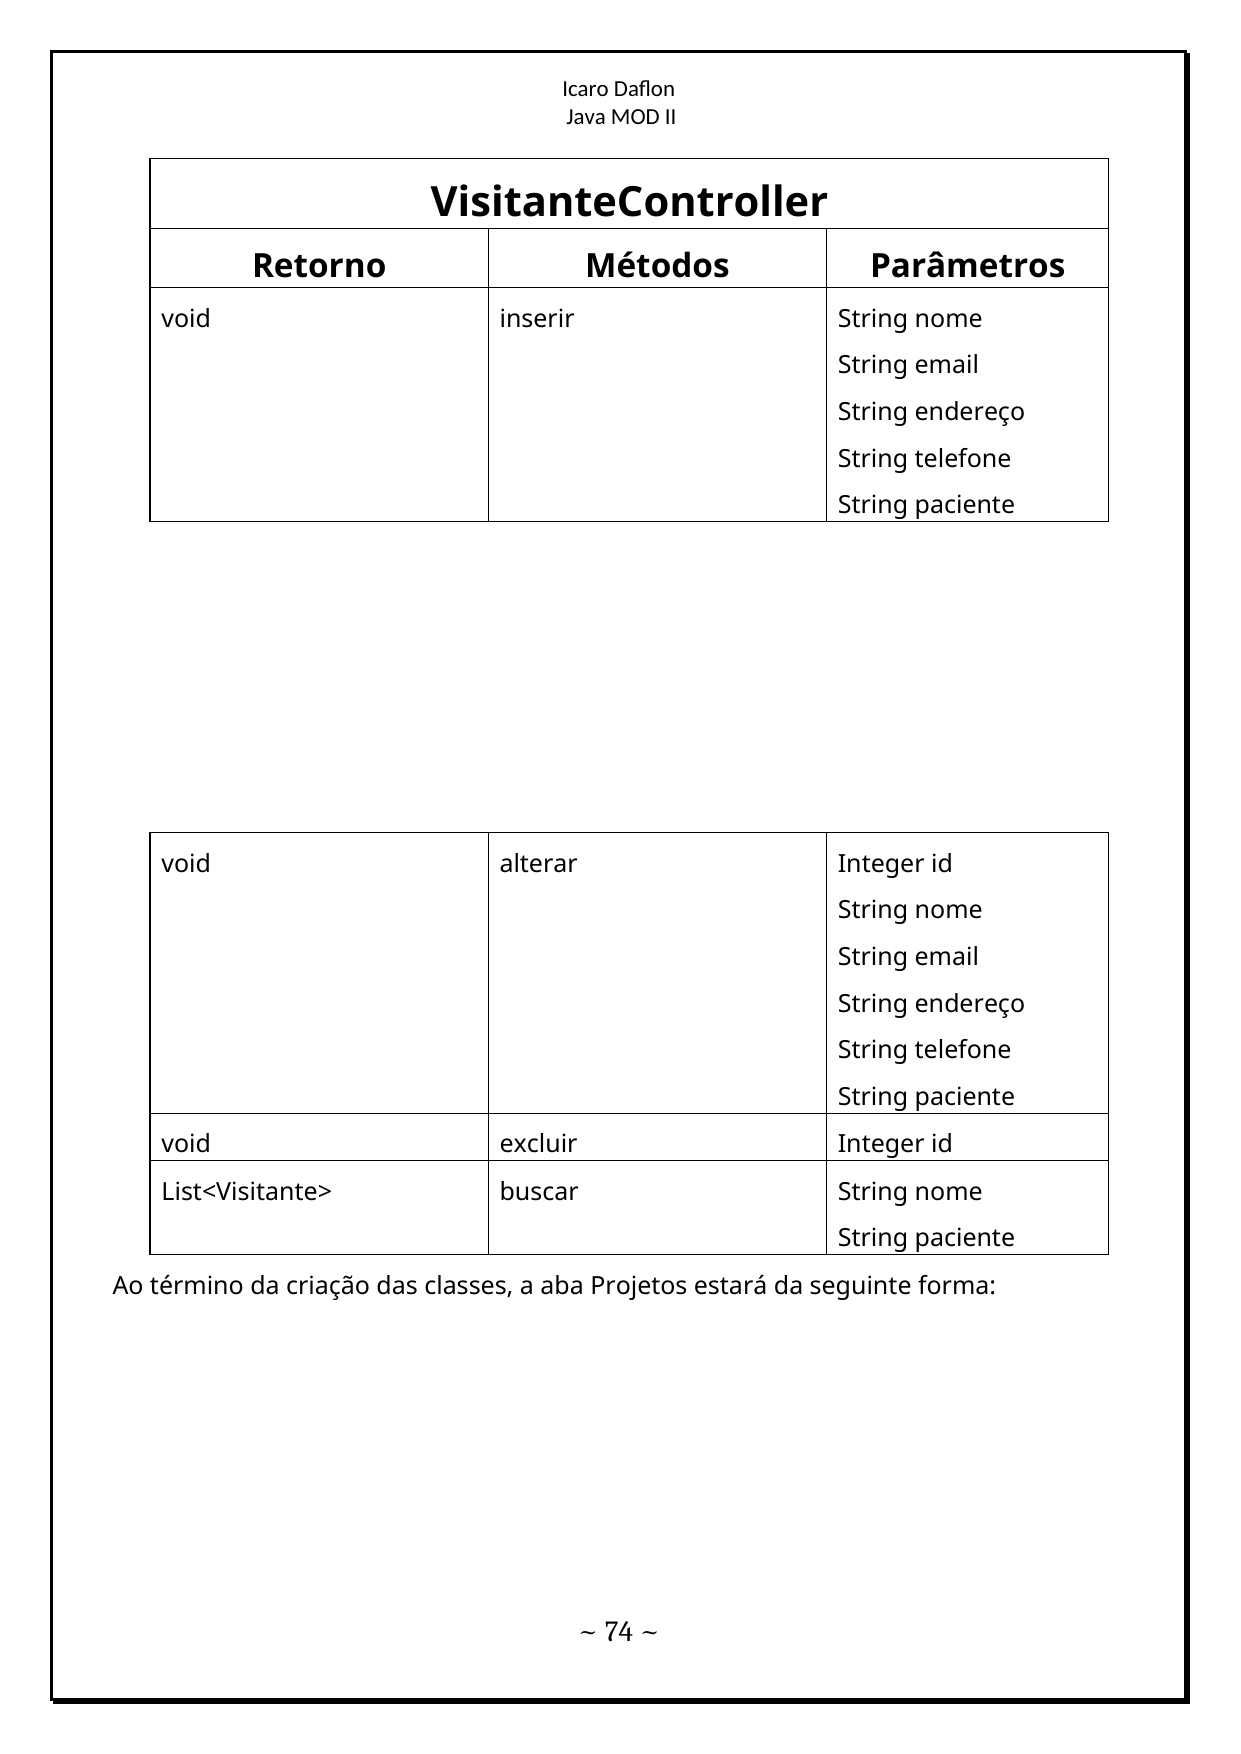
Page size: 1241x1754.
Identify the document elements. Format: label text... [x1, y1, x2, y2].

table_cell inserir [489, 288, 826, 521]
table_cell Integer id [827, 1114, 1108, 1160]
table_cell String nome String email String endereço String telefone String paciente [827, 288, 1108, 521]
table_cell void [151, 288, 488, 521]
table_cell VisitanteController [151, 159, 1108, 228]
table_header Integer id String nome String email String endereço String telefone String paciente [827, 833, 1108, 1112]
table_header alterar [489, 833, 826, 1112]
list Ao término da criação das classes, a aba Projetos estará da seguinte forma: [112, 1268, 1162, 1302]
table_cell void [151, 1114, 488, 1160]
table_cell Métodos [489, 229, 826, 287]
table_cell List<Visitante> [151, 1161, 488, 1254]
table_cell buscar [489, 1161, 826, 1254]
table_cell String nome String paciente [827, 1161, 1108, 1254]
table_cell Retorno [151, 229, 488, 287]
table_header void [151, 833, 488, 1112]
table_cell Parâmetros [827, 229, 1108, 287]
table_cell excluir [489, 1114, 826, 1160]
